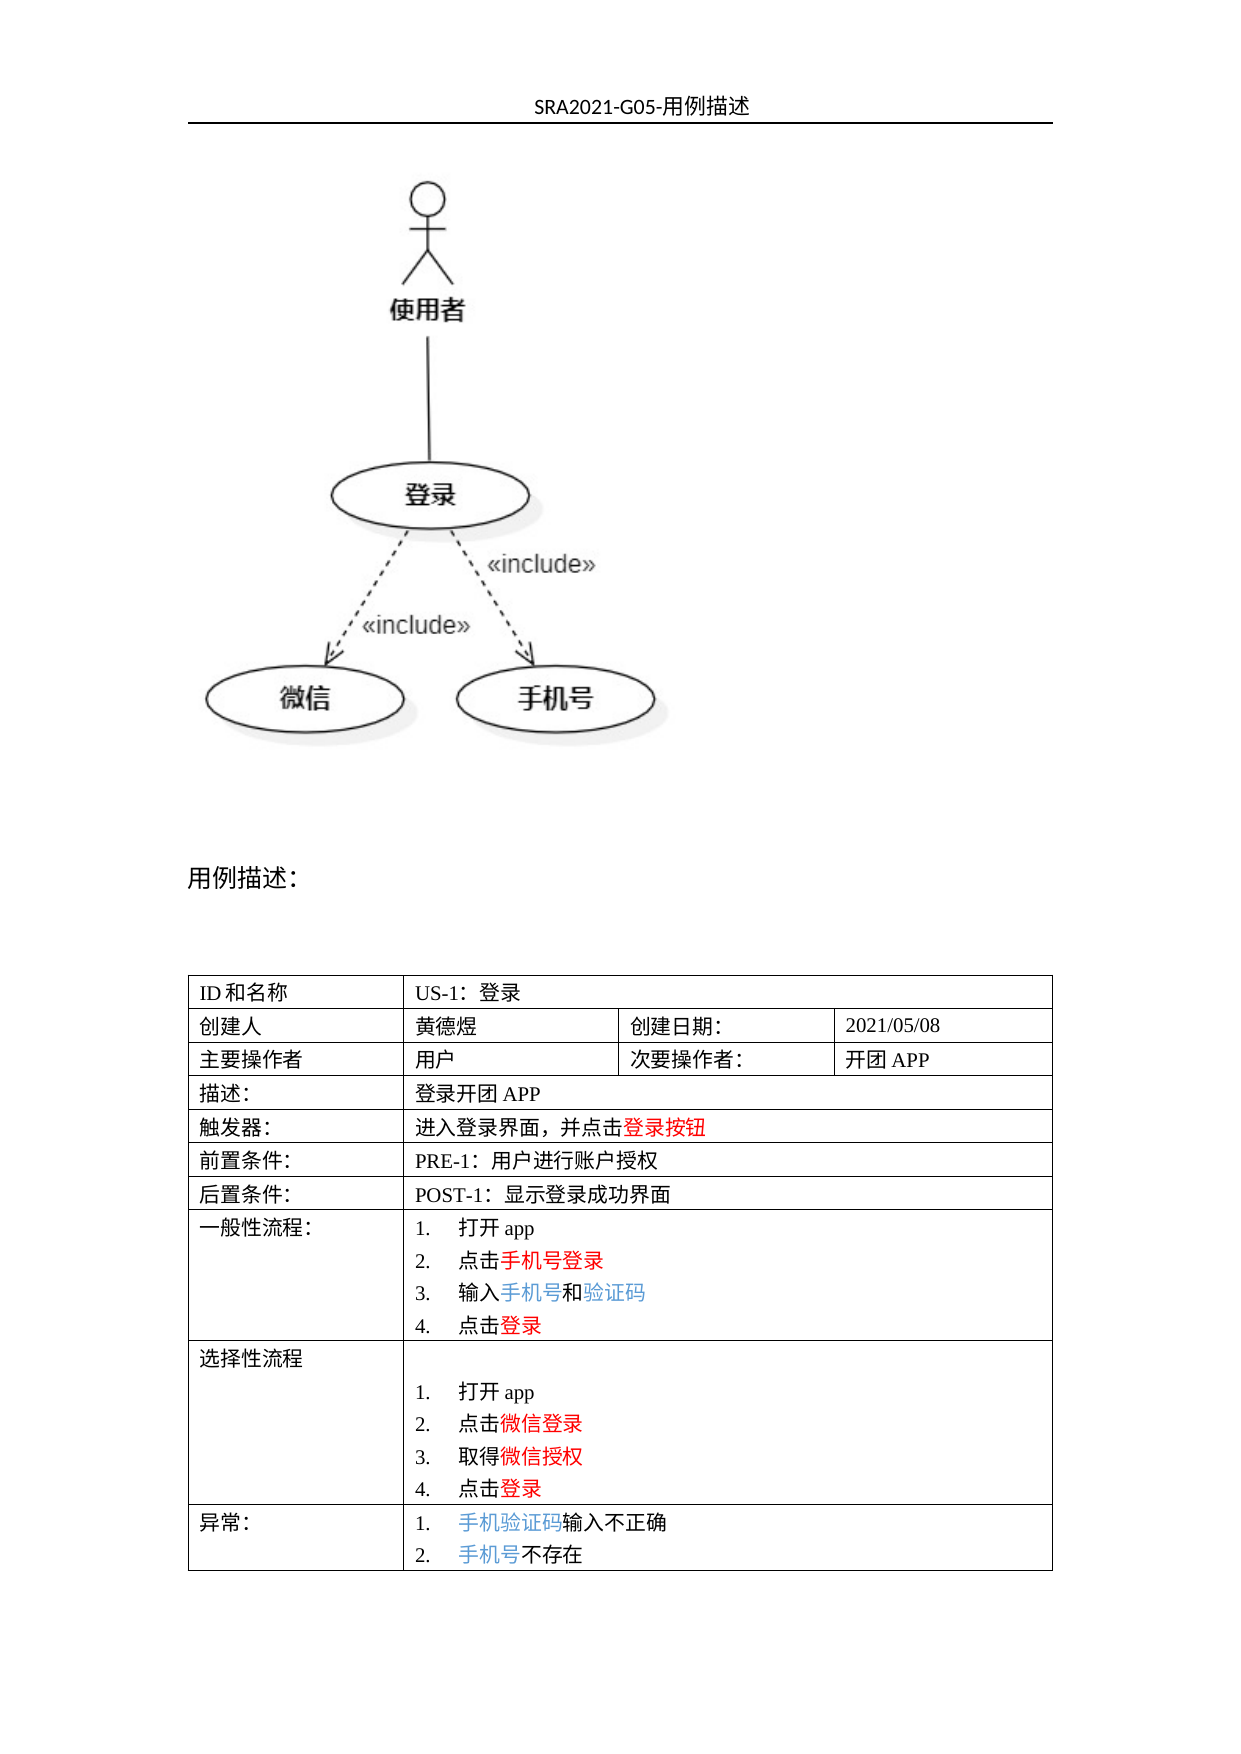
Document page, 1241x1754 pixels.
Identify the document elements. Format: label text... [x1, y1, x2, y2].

table_cell 登录开团APP [404, 1076, 1052, 1109]
table_cell 后置条件： [189, 1177, 403, 1209]
table_cell 触发器： [189, 1110, 403, 1142]
table_cell 黄德煜 [404, 1009, 618, 1042]
table_cell 打开app 点击手机号登录 输入手机号和验证码 点击登录 [404, 1210, 1052, 1340]
table_cell 描述： [189, 1076, 403, 1109]
table_cell 前置条件： [189, 1143, 403, 1176]
table_cell 创建人 [189, 1009, 403, 1042]
table_cell 创建日期： [619, 1009, 834, 1042]
table_header US-1：登录 [404, 976, 1052, 1008]
table_cell 异常： [189, 1505, 403, 1570]
picture [187, 162, 732, 811]
table_cell 用户 [404, 1043, 618, 1075]
table_cell POST-1：显示登录成功界面 [404, 1177, 1052, 1209]
table_cell 一般性流程： [189, 1210, 403, 1340]
table_cell 选择性流程 [189, 1341, 403, 1504]
table_cell 进入登录界面，并点击登录按钮 [404, 1110, 1052, 1142]
table_header ID和名称 [189, 976, 403, 1008]
table_cell 主要操作者 [189, 1043, 403, 1075]
table_cell 打开app 点击微信登录 取得微信授权 点击登录 [404, 1341, 1052, 1504]
table_cell 次要操作者： [619, 1043, 834, 1075]
table_cell 开团APP [835, 1043, 1052, 1075]
table_cell PRE-1：用户进行账户授权 [404, 1143, 1052, 1176]
table_cell 2021/05/08 [835, 1009, 1052, 1042]
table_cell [404, 1505, 1052, 1570]
text 用例描述： [187, 844, 1053, 909]
